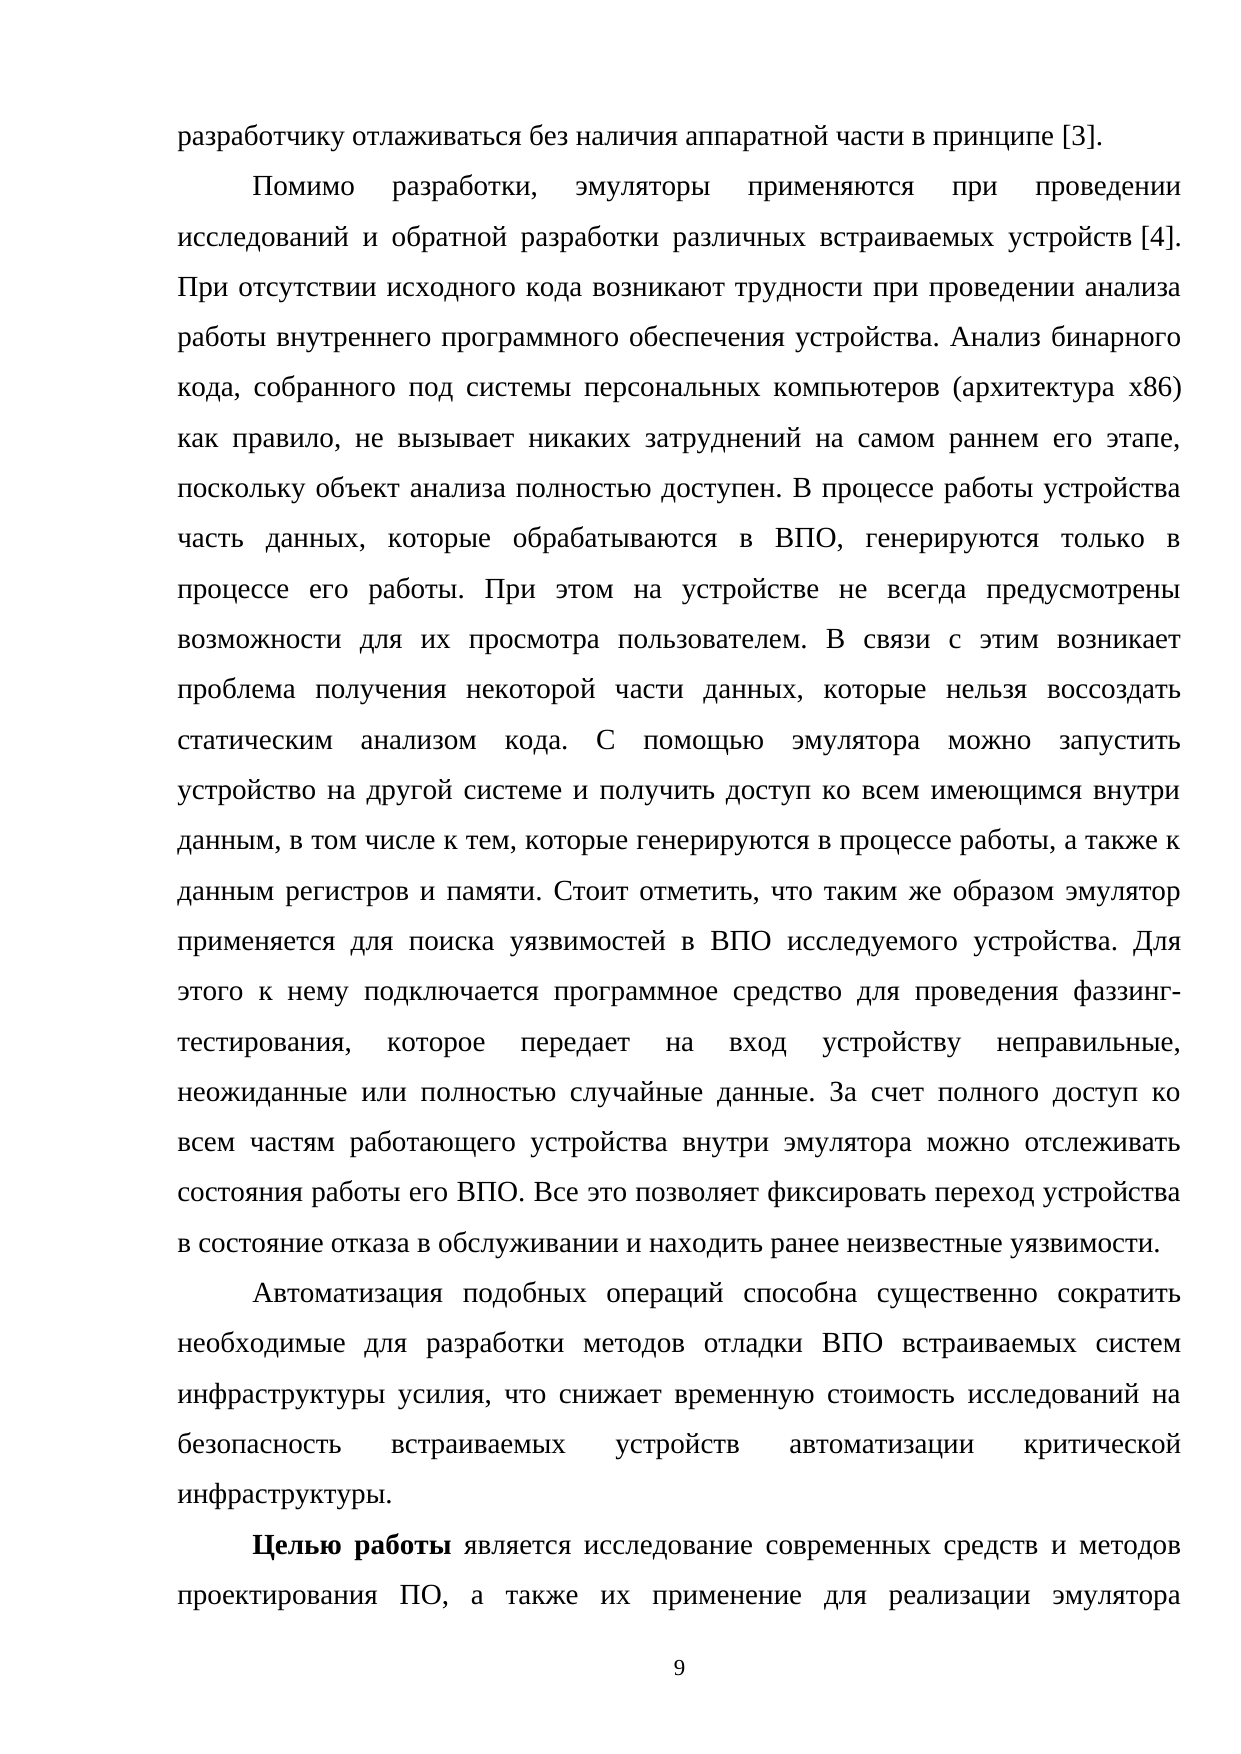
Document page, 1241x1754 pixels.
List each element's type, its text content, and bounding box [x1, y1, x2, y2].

text ​Помимо разработки, эмуляторы применяются при проведении исследований и обратной разработки различных встраиваемых устройств [4]. При отсутствии исходного кода возникают трудности при проведении анализа работы внутреннего программного обеспечения устройства. Анализ бинарного кода, собранного под системы персональных компьютеров (архитектура x86) как правило, не вызывает никаких затруднений на самом раннем его этапе, поскольку объект анализа полностью доступен. В процессе работы устройства часть данных, которые обрабатываются в ВПО, генерируются только в процессе его работы. При этом на устройстве не всегда предусмотрены возможности для их просмотра пользователем. В связи с этим возникает проблема получения некоторой части данных, которые нельзя воссоздать статическим анализом кода. С помощью эмулятора можно запустить устройство на другой системе и получить доступ ко всем имеющимся внутри данным, в том числе к тем, которые генерируются в процессе работы, а также к данным регистров и памяти. Стоит отметить, что таким же образом эмулятор применяется для поиска уязвимостей в ВПО исследуемого устройства. Для этого к нему подключается программное средство для проведения фаззинг-тестирования, которое передает на вход устройству неправильные, неожиданные или полностью случайные данные. За счет полного доступ ко всем частям работающего устройства внутри эмулятора можно отслеживать состояния работы его ВПО. Все это позволяет фиксировать переход устройства в состояние отказа в обслуживании и находить ранее неизвестные уязвимости. [177, 168, 1182, 1258]
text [177, 1527, 1182, 1611]
text Автоматизация подобных операций способна существенно сократить необходимые для разработки методов отладки ВПО встраиваемых систем инфраструктуры усилия, что снижает временную стоимость исследований на безопасность встраиваемых устройств автоматизации критической инфраструктуры. [177, 1275, 1182, 1510]
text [177, 118, 1182, 152]
